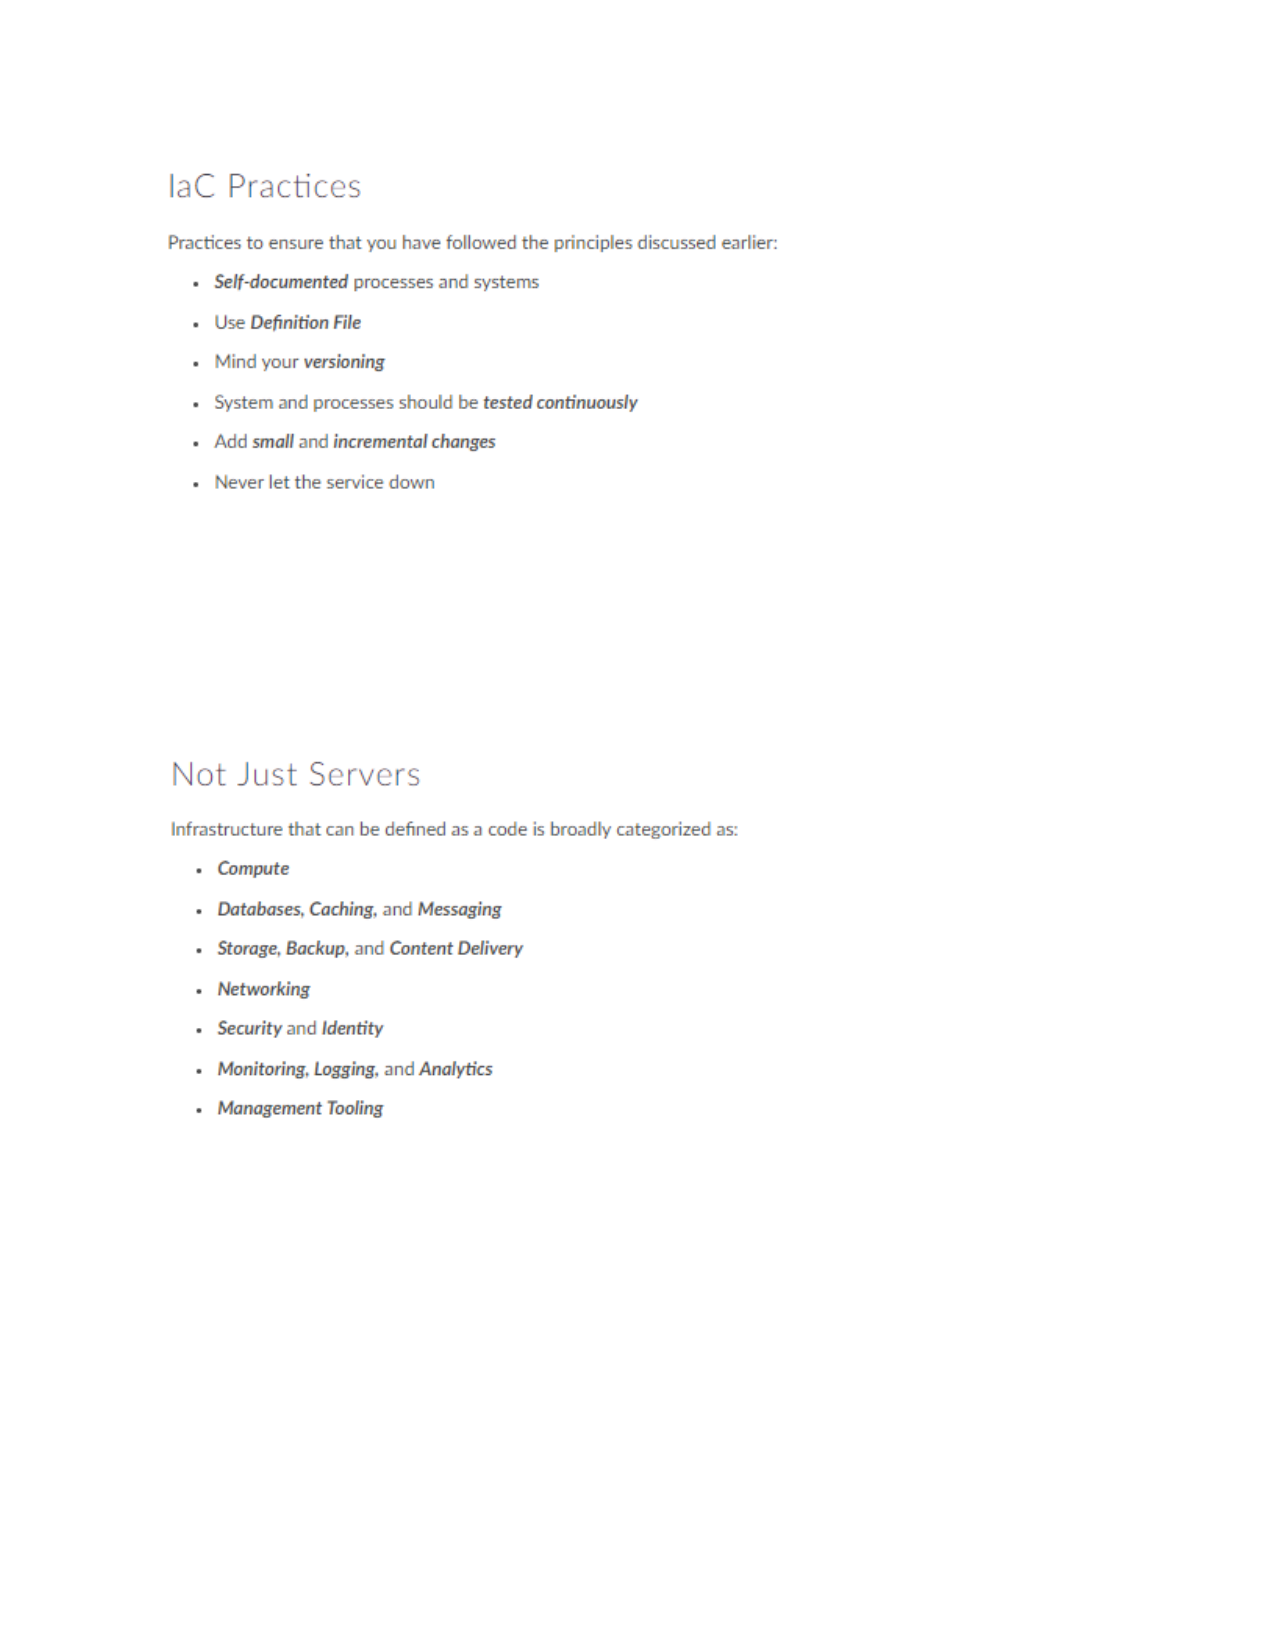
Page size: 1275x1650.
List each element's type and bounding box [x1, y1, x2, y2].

picture [150, 150, 808, 539]
picture [150, 745, 788, 1168]
